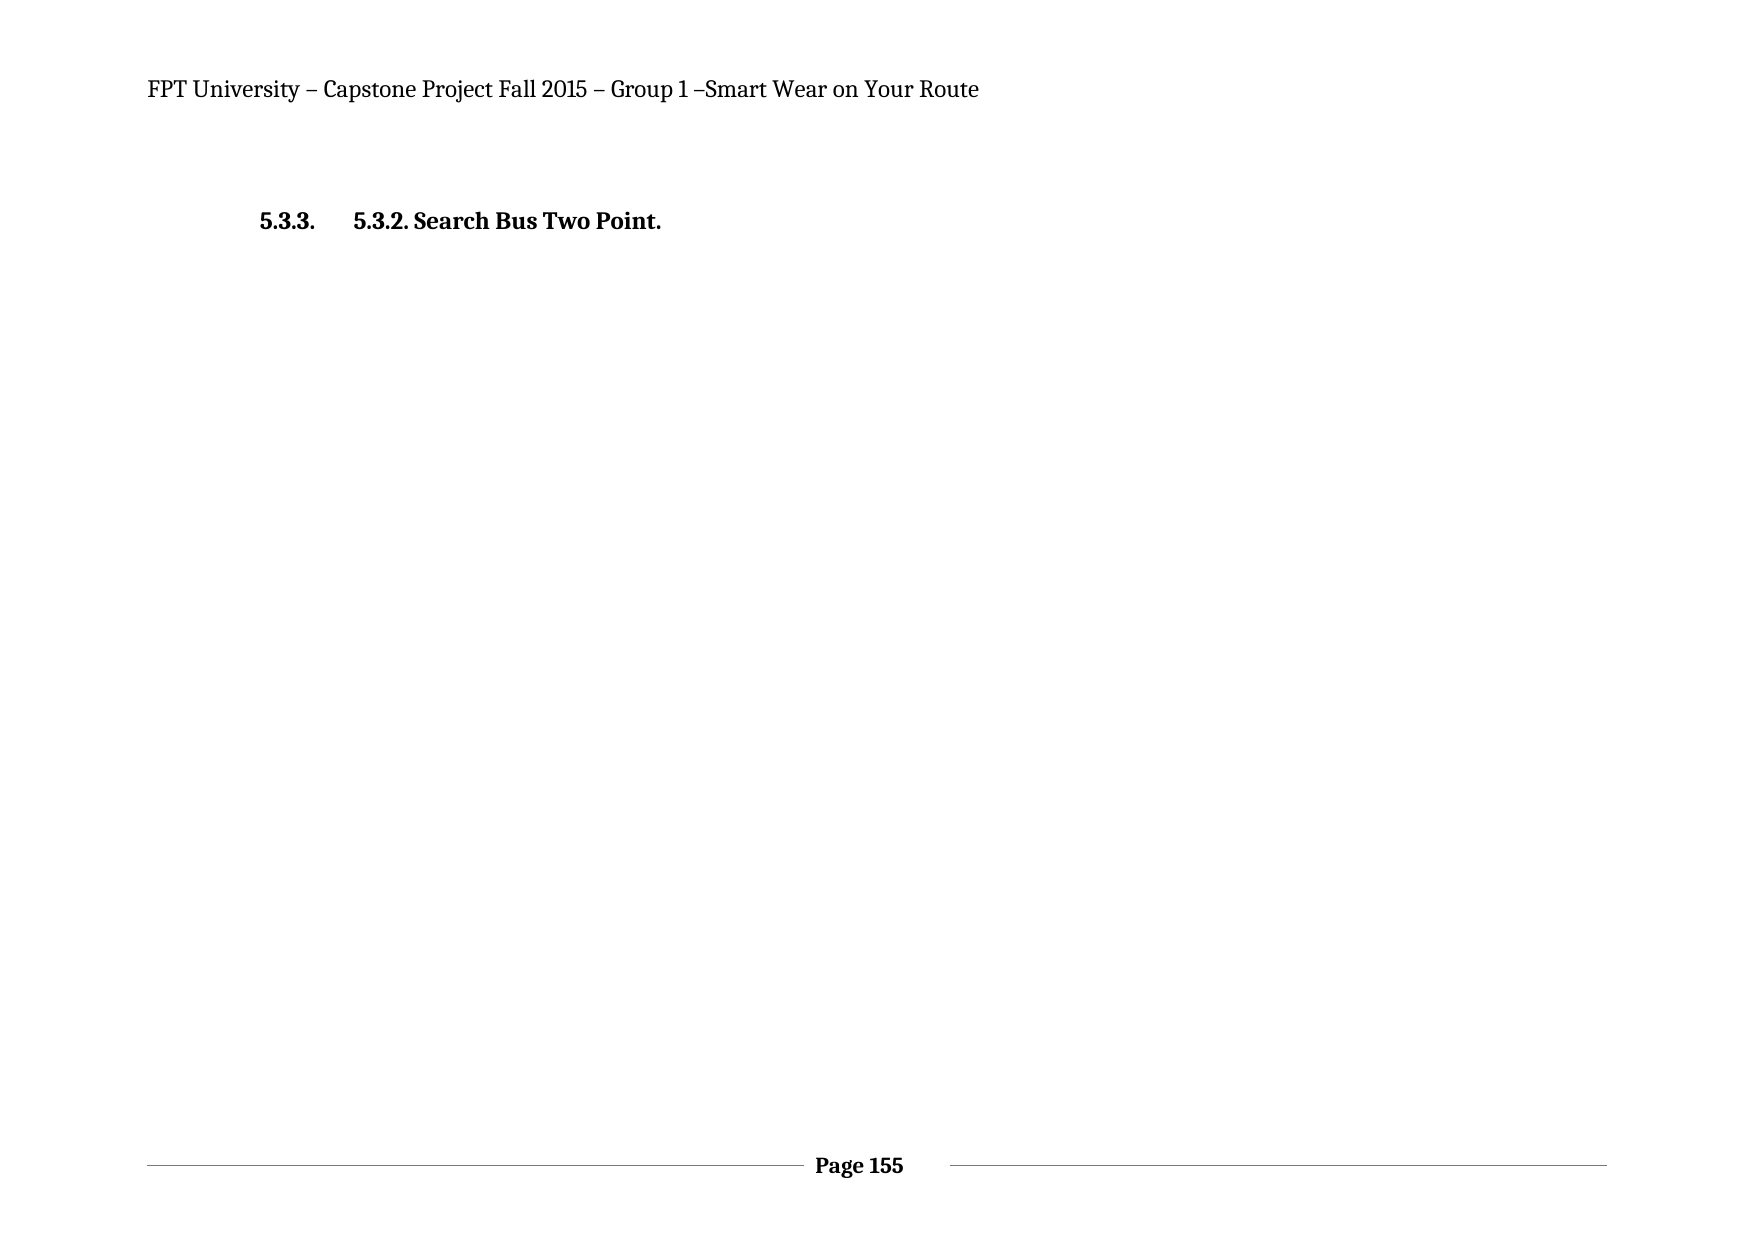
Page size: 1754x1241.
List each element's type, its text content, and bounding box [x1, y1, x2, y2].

subtitle 5.3.2. Search Bus Two Point. [259, 207, 1607, 236]
